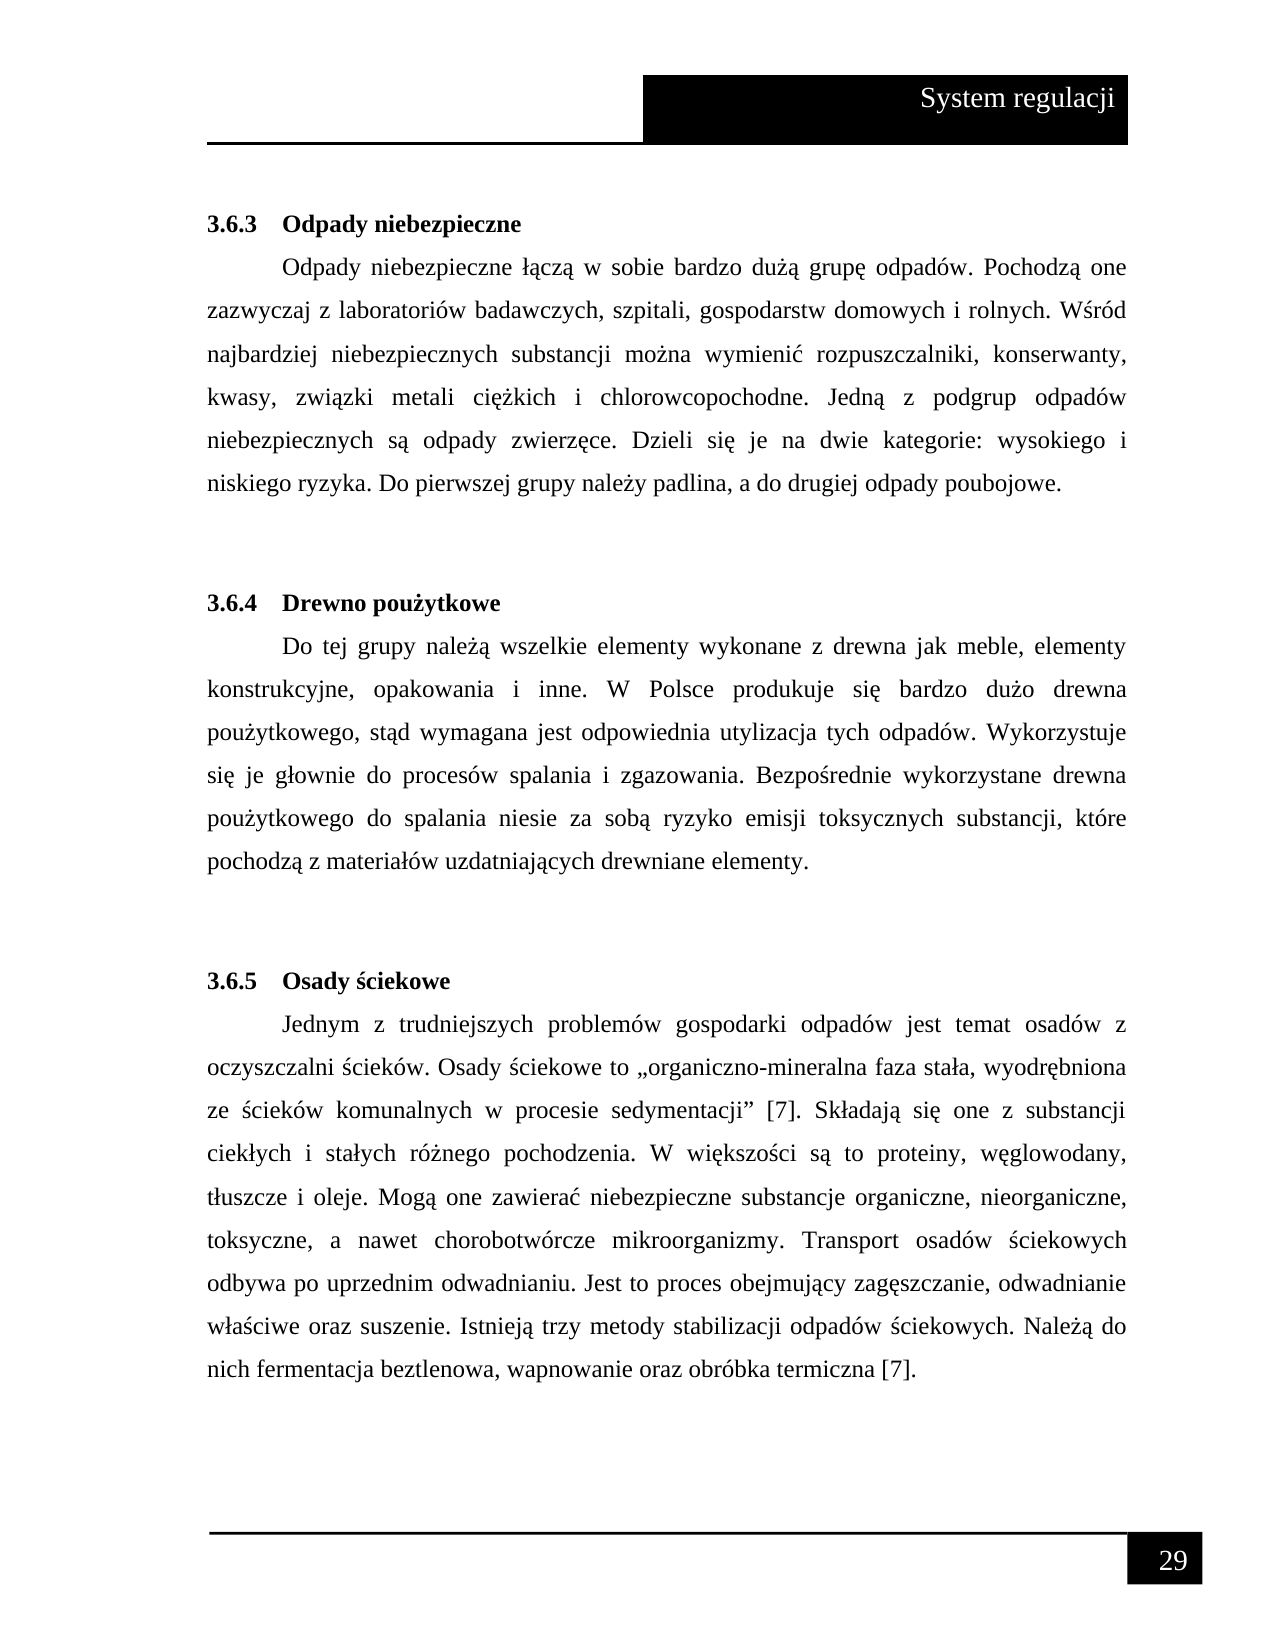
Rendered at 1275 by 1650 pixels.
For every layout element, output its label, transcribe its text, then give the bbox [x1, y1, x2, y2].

subtitle Odpady niebezpieczne [207, 209, 1127, 238]
subtitle Osady ściekowe [207, 966, 1127, 995]
subtitle Drewno poużytkowe [207, 588, 1127, 616]
text Jednym z trudniejszych problemów gospodarki odpadów jest temat osadów z oczyszczalni ścieków. Osady ściekowe to „organiczno-mineralna faza stała, wyodrębniona ze ścieków komunalnych w procesie sedymentacji” [7]. Składają się one z substancji ciekłych i stałych różnego pochodzenia. W większości są to proteiny, węglowodany, tłuszcze i oleje. Mogą one zawierać niebezpieczne substancje organiczne, nieorganiczne, toksyczne, a nawet chorobotwórcze mikroorganizmy. Transport osadów ściekowych odbywa po uprzednim odwadnianiu. Jest to proces obejmujący zagęszczanie, odwadnianie właściwe oraz suszenie. Istnieją trzy metody stabilizacji odpadów ściekowych. Należą do nich fermentacja beztlenowa, wapnowanie oraz obróbka termiczna [7]. [207, 1009, 1127, 1383]
text Odpady niebezpieczne łączą w sobie bardzo dużą grupę odpadów. Pochodzą one zazwyczaj z laboratoriów badawczych, szpitali, gospodarstw domowych i rolnych. Wśród najbardziej niebezpiecznych substancji można wymienić rozpuszczalniki, konserwanty, kwasy, związki metali ciężkich i chlorowcopochodne. Jedną z podgrup odpadów niebezpiecznych są odpady zwierzęce. Dzieli się je na dwie kategorie: wysokiego i niskiego ryzyka. Do pierwszej grupy należy padlina, a do drugiej odpady poubojowe. [207, 252, 1127, 497]
text Do tej grupy należą wszelkie elementy wykonane z drewna jak meble, elementy konstrukcyjne, opakowania i inne. W Polsce produkuje się bardzo dużo drewna poużytkowego, stąd wymagana jest odpowiednia utylizacja tych odpadów. Wykorzystuje się je głownie do procesów spalania i zgazowania. Bezpośrednie wykorzystane drewna poużytkowego do spalania niesie za sobą ryzyko emisji toksycznych substancji, które pochodzą z materiałów uzdatniających drewniane elementy. [207, 631, 1127, 875]
